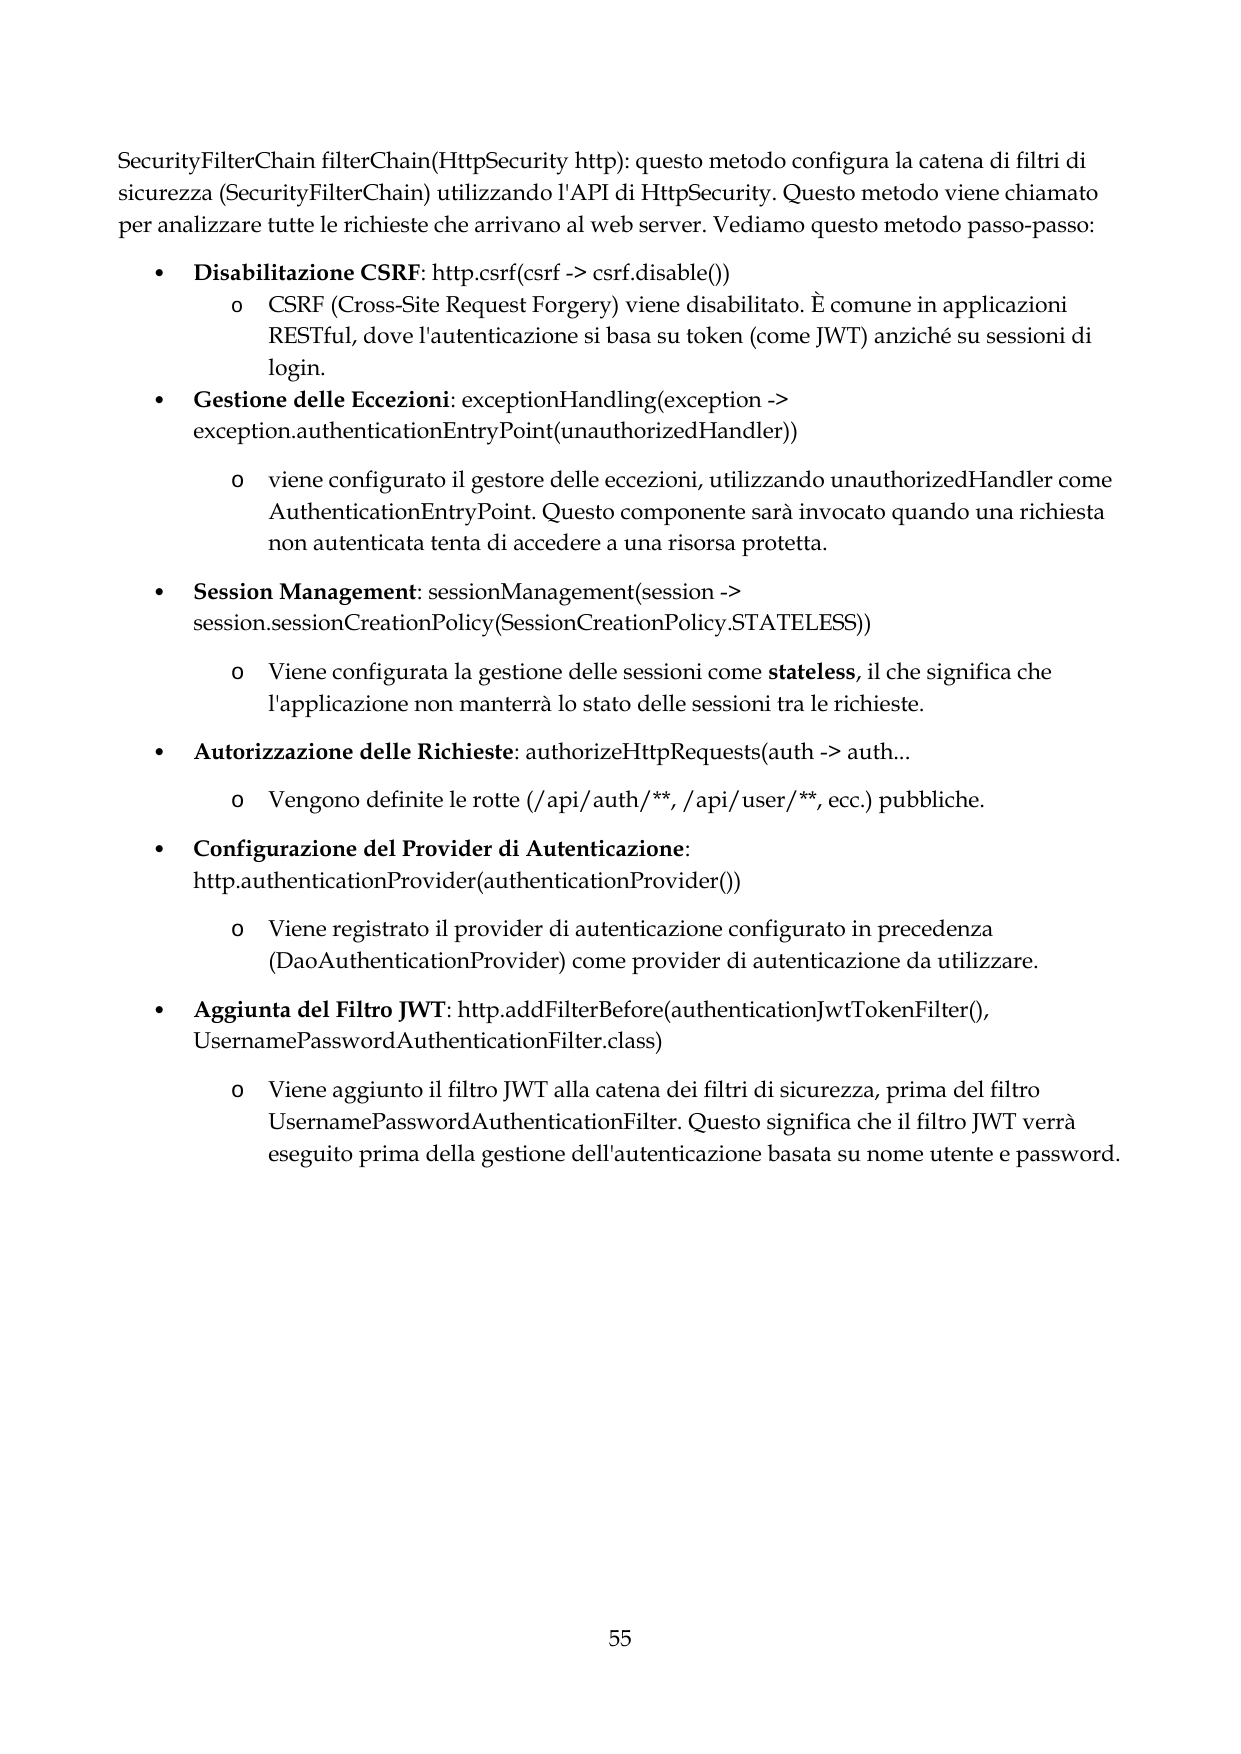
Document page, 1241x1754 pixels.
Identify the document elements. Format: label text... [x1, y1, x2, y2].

list CSRF (Cross-Site Request Forgery) viene disabilitato. È comune in applicazioni RESTful, dove l'autenticazione si basa su token (come JWT) anziché su sessioni di login. [231, 291, 1122, 382]
text SecurityFilterChain filterChain(HttpSecurity http): questo metodo configura la catena di filtri di sicurezza (SecurityFilterChain) utilizzando l'API di HttpSecurity. Questo metodo viene chiamato per analizzare tutte le richieste che arrivano al web server. Vediamo questo metodo passo-passo: [118, 148, 1122, 238]
list viene configurato il gestore delle eccezioni, utilizzando unauthorizedHandler come AuthenticationEntryPoint. Questo componente sarà invocato quando una richiesta non autenticata tenta di accedere a una risorsa protetta. [231, 466, 1122, 557]
list Viene aggiunto il filtro JWT alla catena dei filtri di sicurezza, prima del filtro UsernamePasswordAuthenticationFilter. Questo significa che il filtro JWT verrà eseguito prima della gestione dell'autenticazione basata su nome utente e password. [231, 1076, 1122, 1167]
list Disabilitazione CSRF: http.csrf(csrf -> csrf.disable()) [156, 259, 1122, 287]
list Configurazione del Provider di Autenticazione: http.authenticationProvider(authenticationProvider()) [156, 836, 1122, 895]
list Viene configurata la gestione delle sessioni come stateless, il che significa che l'applicazione non manterrà lo stato delle sessioni tra le richieste. [231, 658, 1122, 718]
list Viene registrato il provider di autenticazione configurato in precedenza (DaoAuthenticationProvider) come provider di autenticazione da utilizzare. [231, 916, 1122, 975]
list Gestione delle Eccezioni: exceptionHandling(exception -> exception.authenticationEntryPoint(unauthorizedHandler)) [156, 386, 1122, 445]
list Session Management: sessionManagement(session -> session.sessionCreationPolicy(SessionCreationPolicy.STATELESS)) [156, 578, 1122, 637]
list Vengono definite le rotte (/api/auth/**, /api/user/**, ecc.) pubbliche. [231, 787, 1122, 815]
list Aggiunta del Filtro JWT: http.addFilterBefore(authenticationJwtTokenFilter(), UsernamePasswordAuthenticationFilter.class) [156, 996, 1122, 1055]
list Autorizzazione delle Richieste: authorizeHttpRequests(auth -> auth... [156, 738, 1122, 766]
